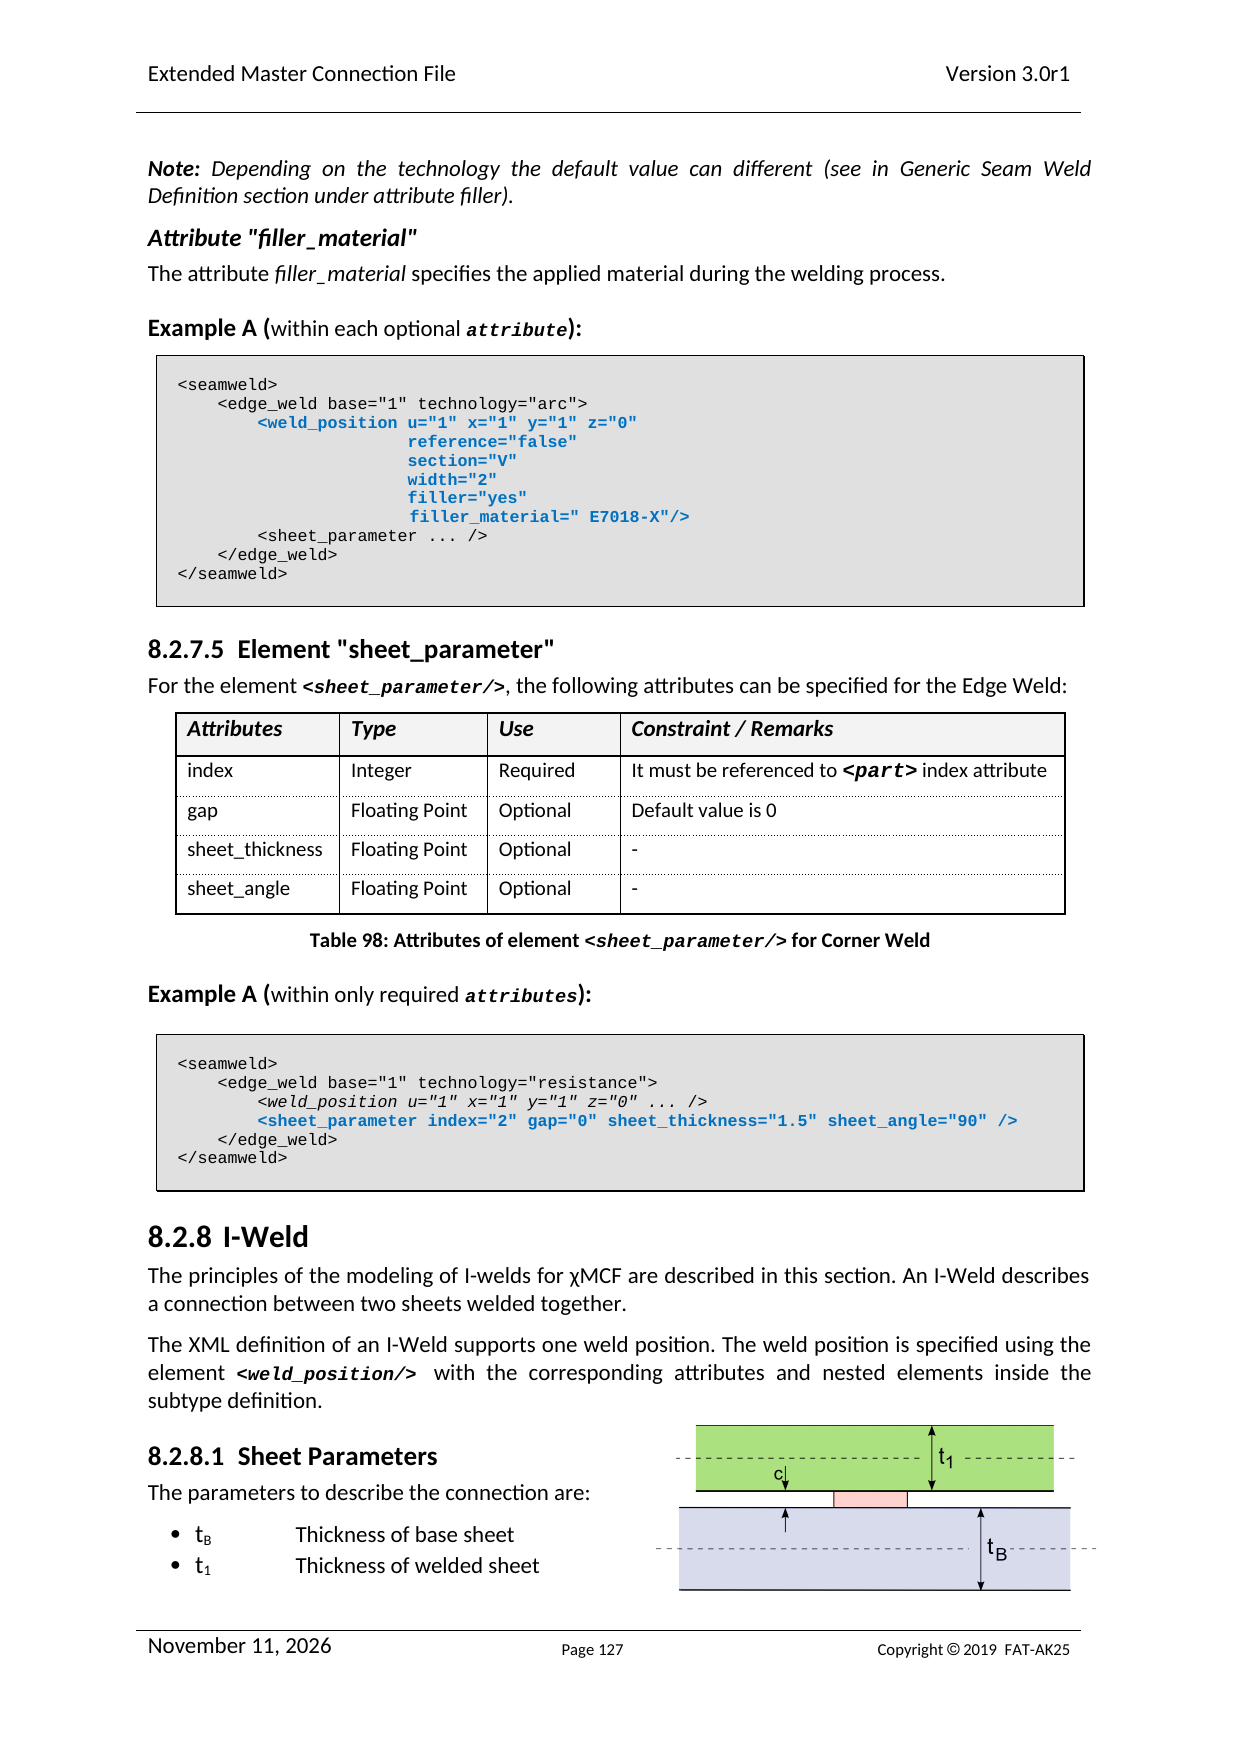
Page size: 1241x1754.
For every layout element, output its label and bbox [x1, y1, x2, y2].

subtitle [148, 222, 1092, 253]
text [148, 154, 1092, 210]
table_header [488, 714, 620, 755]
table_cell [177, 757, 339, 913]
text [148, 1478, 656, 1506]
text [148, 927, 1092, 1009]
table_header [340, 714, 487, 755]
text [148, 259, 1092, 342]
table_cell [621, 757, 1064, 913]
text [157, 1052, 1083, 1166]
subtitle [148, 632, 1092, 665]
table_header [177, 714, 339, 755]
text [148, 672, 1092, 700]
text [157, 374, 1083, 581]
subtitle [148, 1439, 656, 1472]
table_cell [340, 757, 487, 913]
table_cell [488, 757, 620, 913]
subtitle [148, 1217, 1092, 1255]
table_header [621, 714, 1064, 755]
picture [656, 1425, 1097, 1591]
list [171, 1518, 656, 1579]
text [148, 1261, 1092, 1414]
